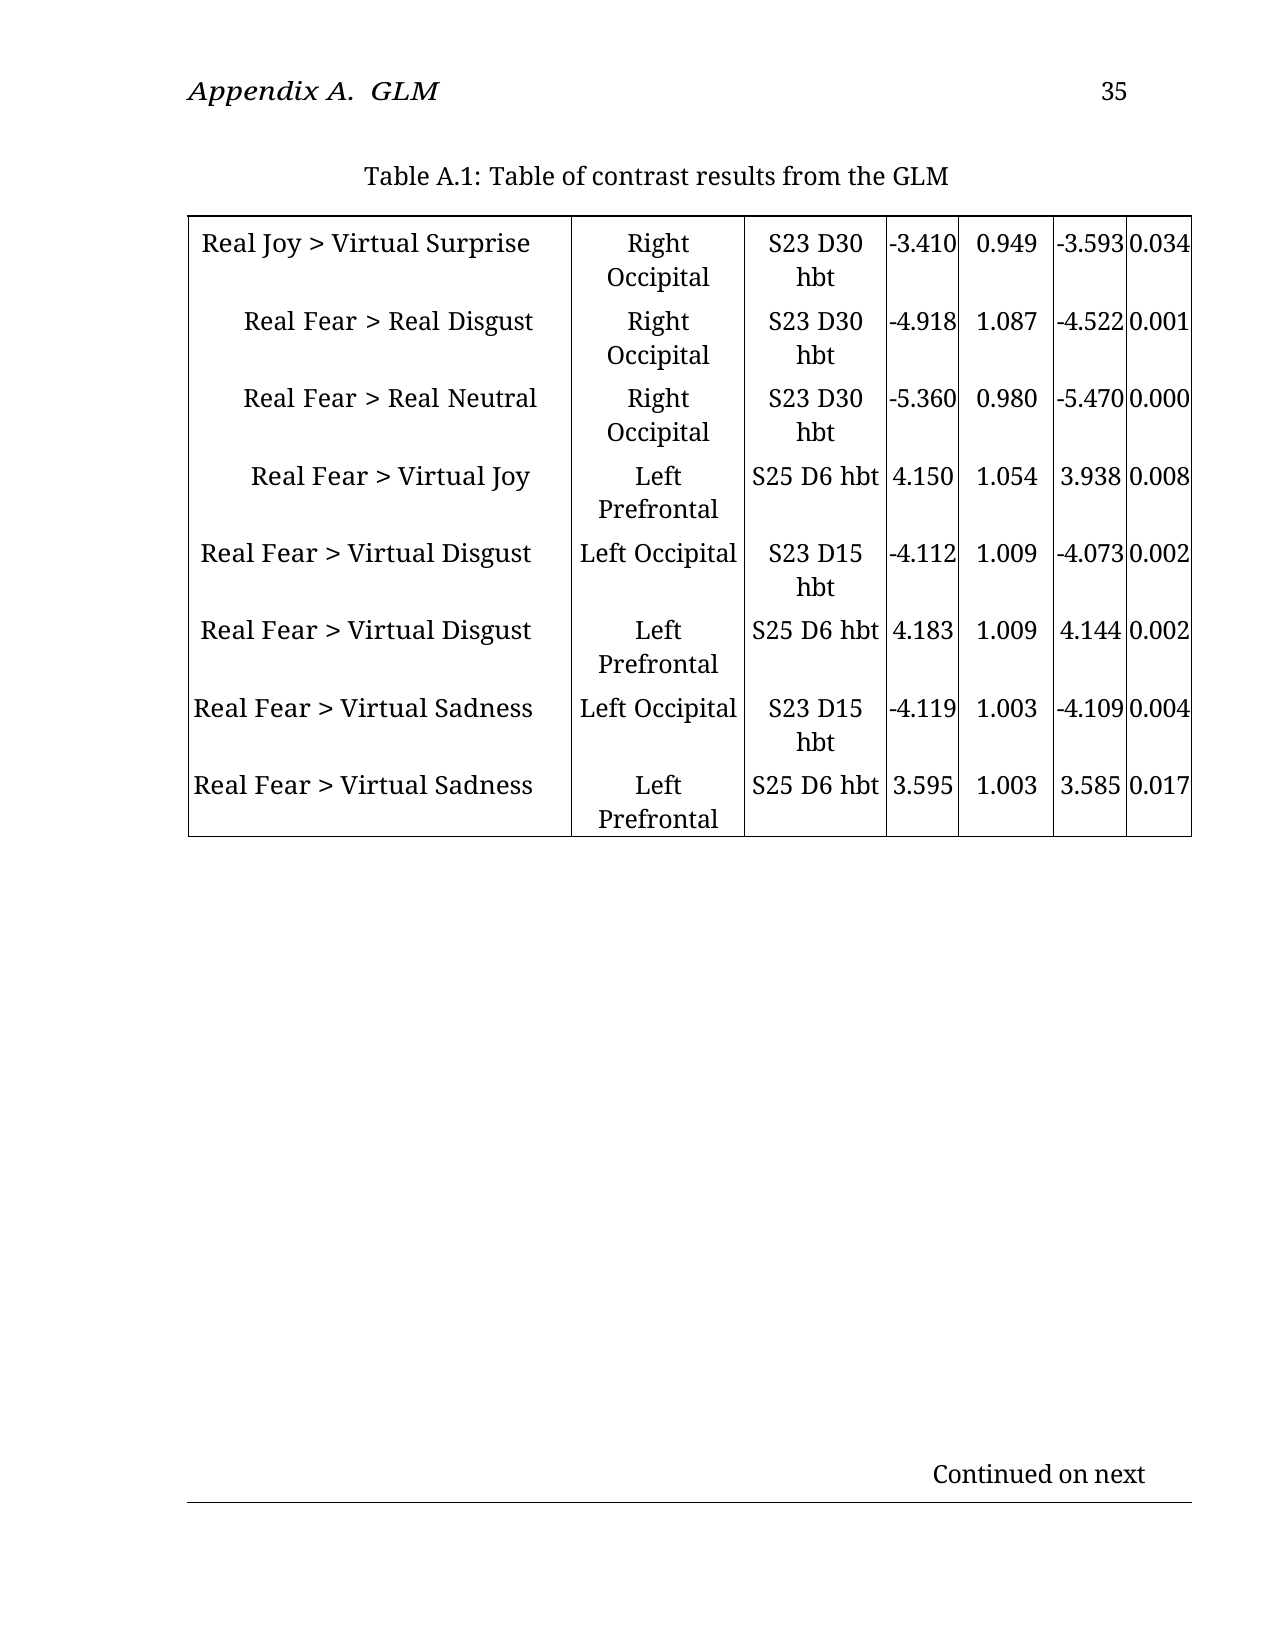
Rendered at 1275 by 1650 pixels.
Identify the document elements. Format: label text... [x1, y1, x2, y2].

table_cell Left Occipital [572, 681, 744, 758]
table_cell Left Prefrontal [572, 449, 744, 526]
table_cell S23 D30 hbt [745, 294, 886, 371]
table_cell Right Occipital [572, 217, 744, 294]
table_cell -4.918 [887, 294, 958, 371]
table_cell Real Fear > Virtual Joy [189, 449, 571, 526]
table_cell Real Fear > Virtual Disgust [189, 604, 571, 681]
table_cell 4.150 [887, 449, 958, 526]
table_cell 0.034 [1127, 217, 1191, 294]
table_cell S23 D15 hbt [745, 681, 886, 758]
table_cell Left Prefrontal [572, 759, 744, 836]
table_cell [189, 217, 571, 294]
table_cell -5.470 [1054, 371, 1126, 449]
table_cell 1.009 [959, 526, 1053, 604]
table_cell 0.002 [1127, 604, 1191, 681]
table_cell S23 D30 hbt [745, 217, 886, 294]
table_cell Right Occipital [572, 371, 744, 449]
table_cell 3.585 [1054, 759, 1126, 836]
table_cell -5.360 [887, 371, 958, 449]
table_cell 0.949 [959, 217, 1053, 294]
table_cell 1.054 [959, 449, 1053, 526]
table_cell Real Fear > Real Neutral [189, 371, 571, 449]
table_cell S23 D30 hbt [745, 371, 886, 449]
table_cell 4.183 [887, 604, 958, 681]
table_cell Real Fear > Virtual Sadness [189, 759, 571, 836]
table_cell 1.003 [959, 681, 1053, 758]
table_cell 0.980 [959, 371, 1053, 449]
table_cell Right Occipital [572, 294, 744, 371]
table_cell -4.073 [1054, 526, 1126, 604]
table_cell 3.595 [887, 759, 958, 836]
table_cell Left Prefrontal [572, 604, 744, 681]
table_cell 0.017 [1127, 759, 1191, 836]
table_cell 3.938 [1054, 449, 1126, 526]
table_cell S25 D6 hbt [745, 449, 886, 526]
table_cell -4.112 [887, 526, 958, 604]
table_cell Real Fear > Real Disgust [189, 294, 571, 371]
table_cell 1.009 [959, 604, 1053, 681]
table_cell -4.522 [1054, 294, 1126, 371]
table_cell 0.001 [1127, 294, 1191, 371]
table_cell -4.109 [1054, 681, 1126, 758]
table_cell 1.003 [959, 759, 1053, 836]
table_cell S23 D15 hbt [745, 526, 886, 604]
table_cell -3.593 [1054, 217, 1126, 294]
table_cell Left Occipital [572, 526, 744, 604]
table_cell Real Fear > Virtual Sadness [189, 681, 571, 758]
table_cell 0.004 [1127, 681, 1191, 758]
table_cell Real Fear > Virtual Disgust [189, 526, 571, 604]
table_cell 4.144 [1054, 604, 1126, 681]
table_cell -4.119 [887, 681, 958, 758]
table_cell 0.002 [1127, 526, 1191, 604]
table_cell -3.410 [887, 217, 958, 294]
table_cell 0.000 [1127, 371, 1191, 449]
table_cell S25 D6 hbt [745, 759, 886, 836]
table_cell 1.087 [959, 294, 1053, 371]
table_cell S25 D6 hbt [745, 604, 886, 681]
table_cell 0.008 [1127, 449, 1191, 526]
